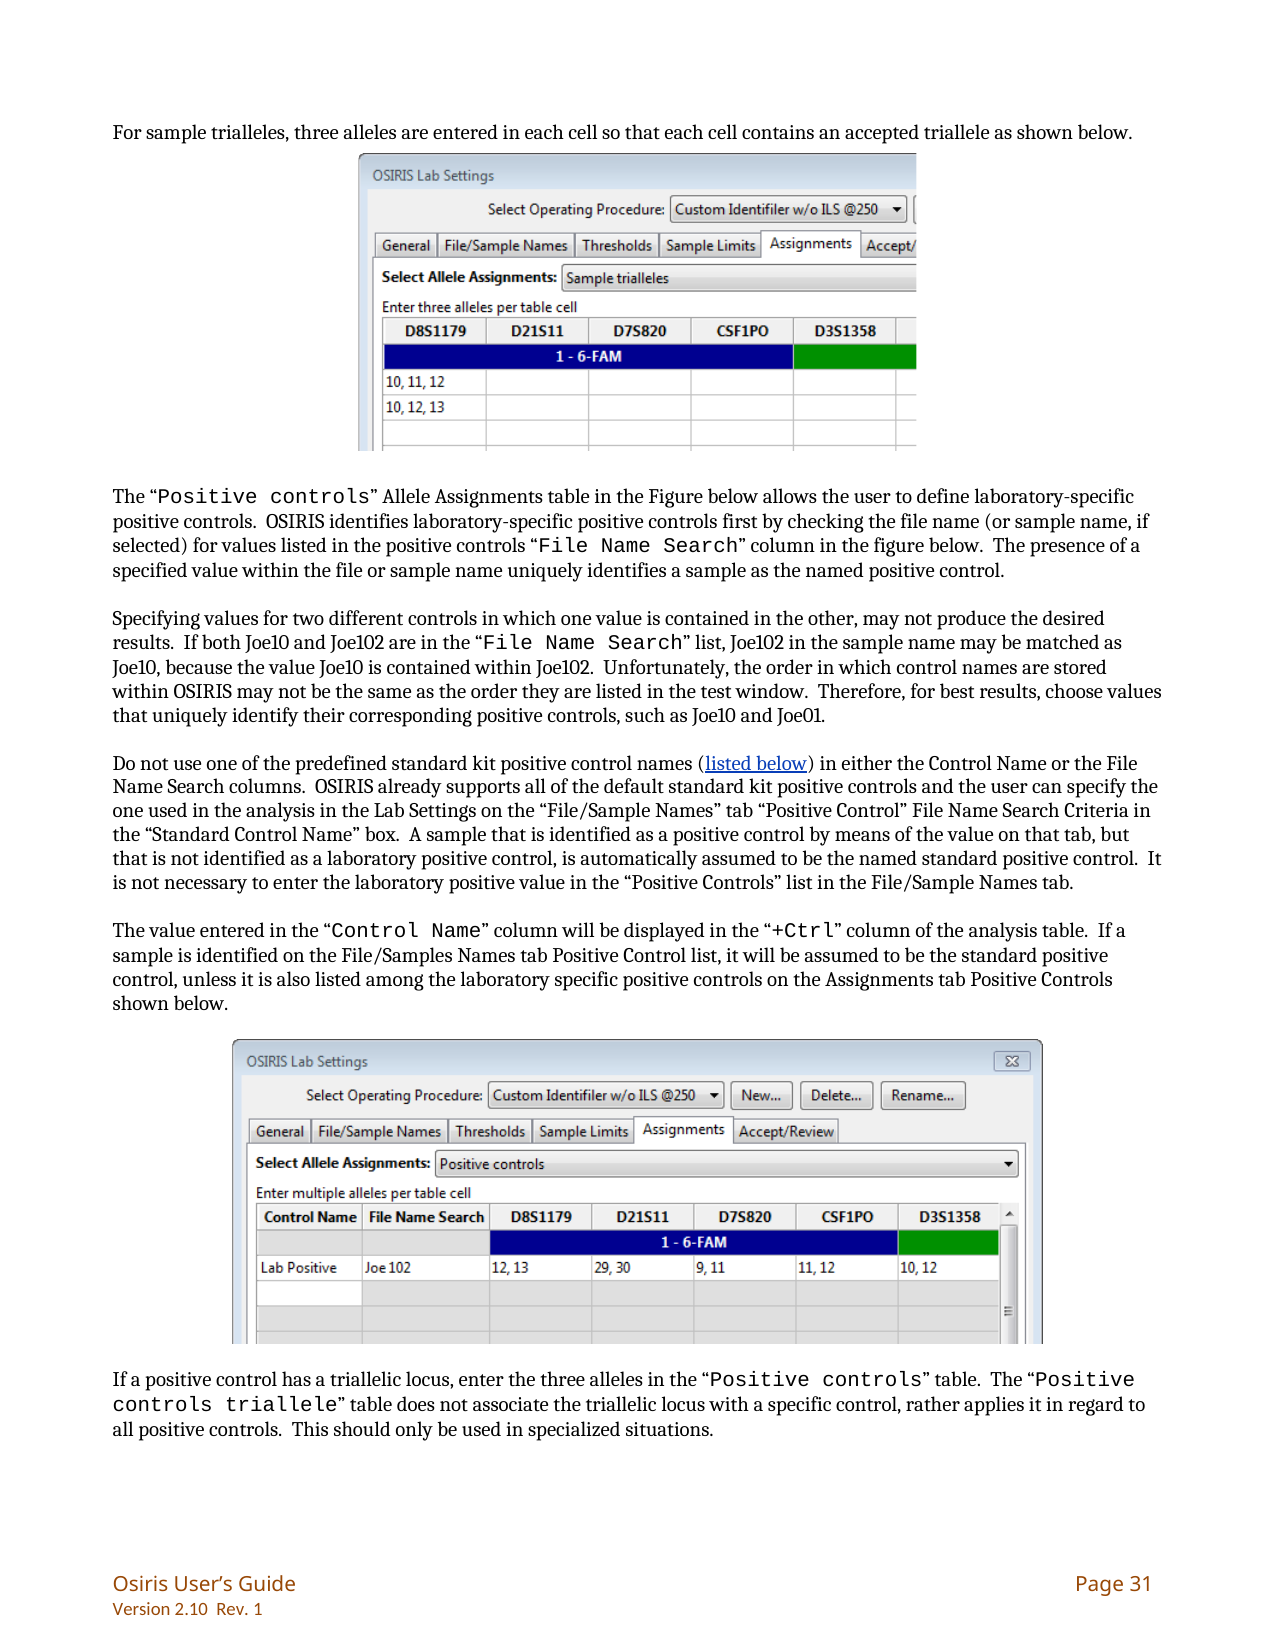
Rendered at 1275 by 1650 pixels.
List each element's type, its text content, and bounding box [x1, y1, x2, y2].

text The value entered in the “Control Name” column will be displayed in the “+Ctrl” column of the analysis table. If a sample is identified on the File/Samples Names tab Positive Control list, it will be assumed to be the standard positive control, unless it is also listed among the laboratory specific positive controls on the Assignments tab Positive Controls shown below. [112, 919, 1162, 1016]
text If a positive control has a triallelic locus, enter the three alleles in the “Positive controls” table. The “Positive controls triallele” table does not associate the triallelic locus with a specific control, rather applies it in regard to all positive controls. This should only be used in specialized situations. [112, 1368, 1162, 1442]
text For sample trialleles, three alleles are entered in each cell so that each cell contains an accepted triallele as shown below. [112, 120, 1162, 144]
picture [358, 153, 917, 451]
text The “Positive controls” Allele Assignments table in the Figure below allows the user to define laboratory-specific positive controls. OSIRIS identifies laboratory-specific positive controls first by checking the file name (or sample name, if selected) for values listed in the positive controls “File Name Search” column in the figure below. The presence of a specified value within the file or sample name uniquely identifies a sample as the named positive control. [112, 484, 1162, 582]
picture [232, 1039, 1043, 1344]
text Do not use one of the predefined standard kit positive control names (listed below) in either the Control Name or the File Name Search columns. OSIRIS already supports all of the default standard kit positive controls and the user can specify the one used in the analysis in the Lab Settings on the “File/Sample Names” tab “Positive Control” File Name Search Criteria in the “Standard Control Name” box. A sample that is identified as a positive control by means of the value on that tab, but that is not identified as a laboratory positive control, is automatically assumed to be the named standard positive control. It is not necessary to enter the laboratory positive value in the “Positive Controls” list in the File/Sample Names tab. [112, 751, 1162, 895]
text Specifying values for two different controls in which one value is contained in the other, may not produce the desired results. If both Joe10 and Joe102 are in the “File Name Search” list, Joe102 in the sample name may be matched as Joe10, because the value Joe10 is contained within Joe102. Unfortunately, the order in which control names are stored within OSIRIS may not be the same as the order they are listed in the test window. Therefore, for best results, choose values that uniquely identify their corresponding positive controls, such as Joe10 and Joe01. [112, 606, 1162, 727]
